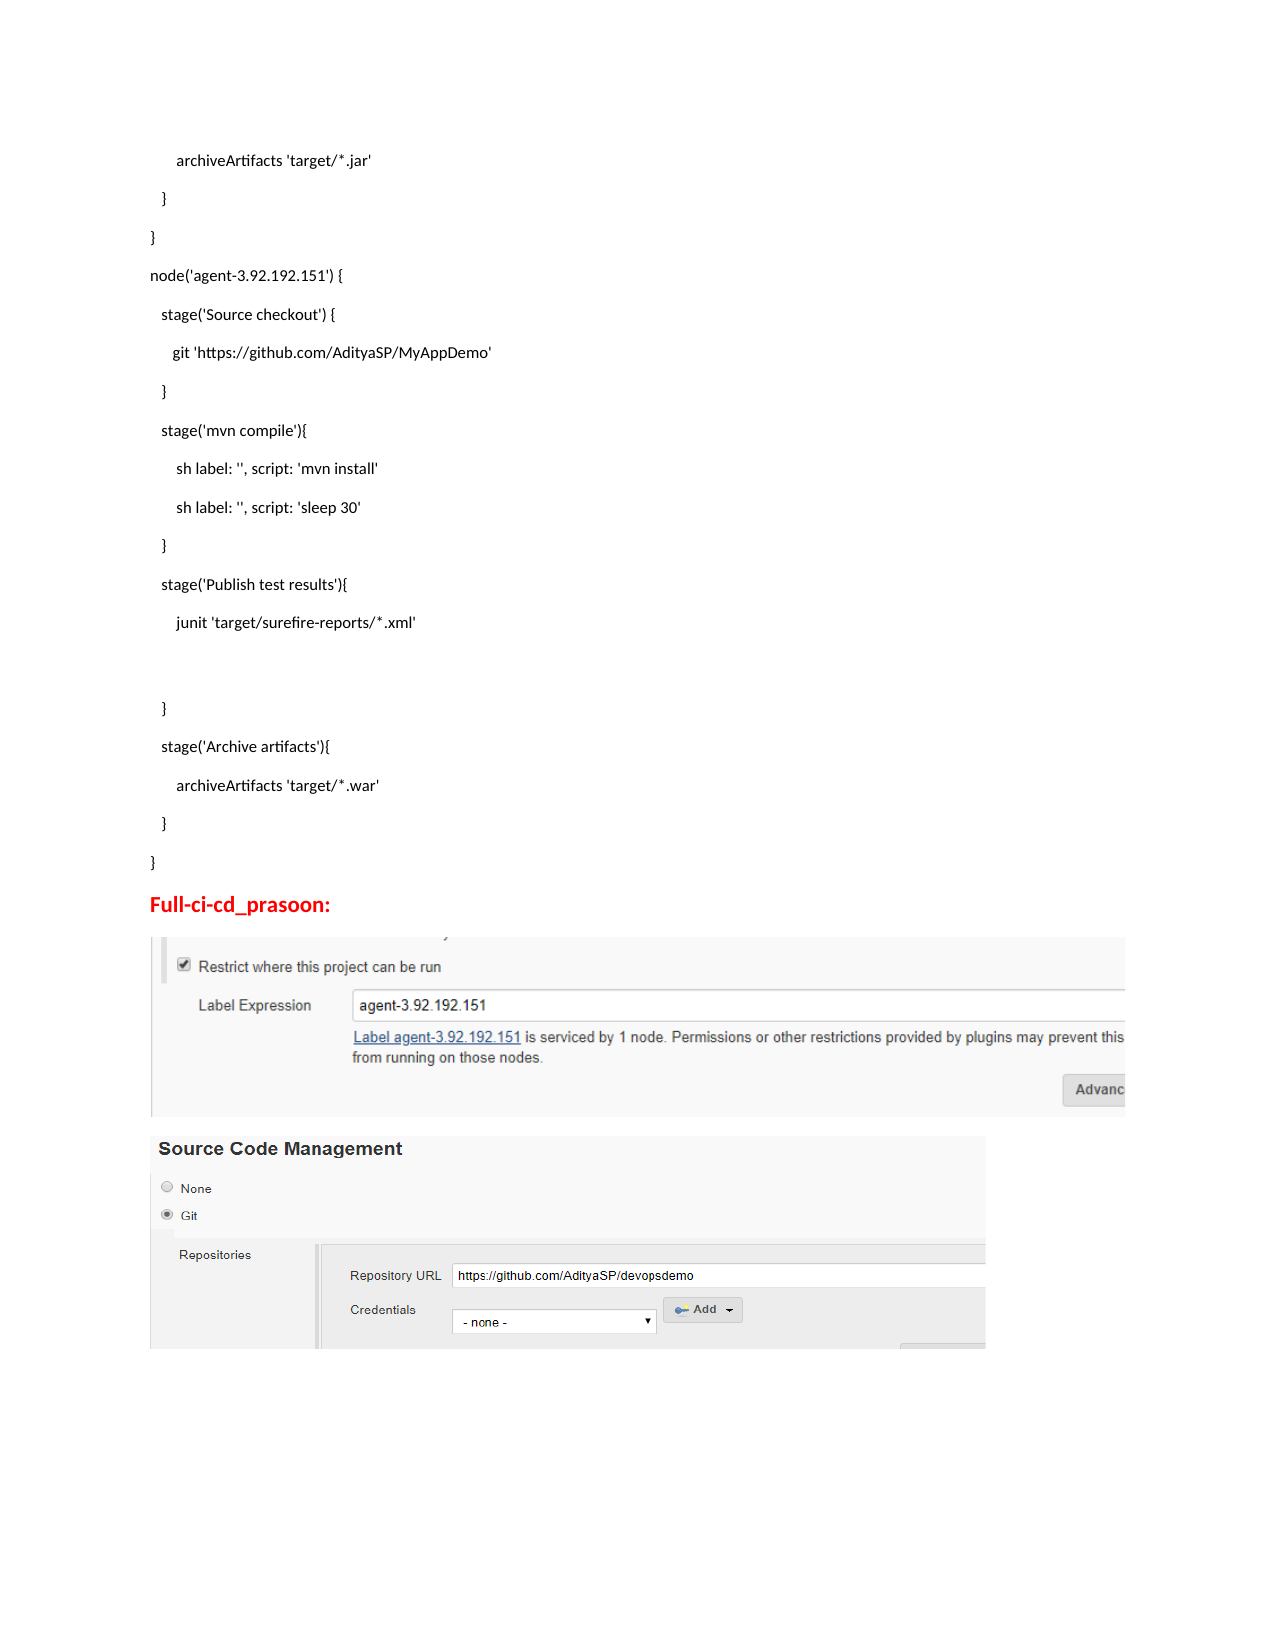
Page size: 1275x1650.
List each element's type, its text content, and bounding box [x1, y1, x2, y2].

text stage('Publish test results'){ [150, 574, 1125, 594]
text git 'https://github.com/AdityaSP/MyAppDemo' [150, 343, 1125, 363]
text } [150, 188, 1125, 209]
text } [150, 698, 1125, 718]
text } [150, 381, 1125, 402]
picture [150, 1136, 986, 1349]
text stage('Source checkout') { [150, 304, 1125, 324]
text sh label: '', script: 'mvn install' [150, 458, 1125, 479]
text } [150, 535, 1125, 556]
text stage('Archive artifacts'){ [150, 736, 1125, 757]
text } [150, 852, 1125, 872]
text archiveArtifacts 'target/*.jar' [150, 150, 1125, 170]
text archiveArtifacts 'target/*.war' [150, 775, 1125, 795]
text Full-ci-cd_prasoon: [150, 891, 1125, 919]
text } [150, 813, 1125, 834]
text node('agent-3.92.192.151') { [150, 266, 1125, 286]
text junit 'target/surefire-reports/*.xml' [150, 612, 1125, 633]
text sh label: '', script: 'sleep 30' [150, 497, 1125, 517]
text } [150, 227, 1125, 247]
picture [150, 937, 1125, 1117]
text stage('mvn compile'){ [150, 420, 1125, 440]
